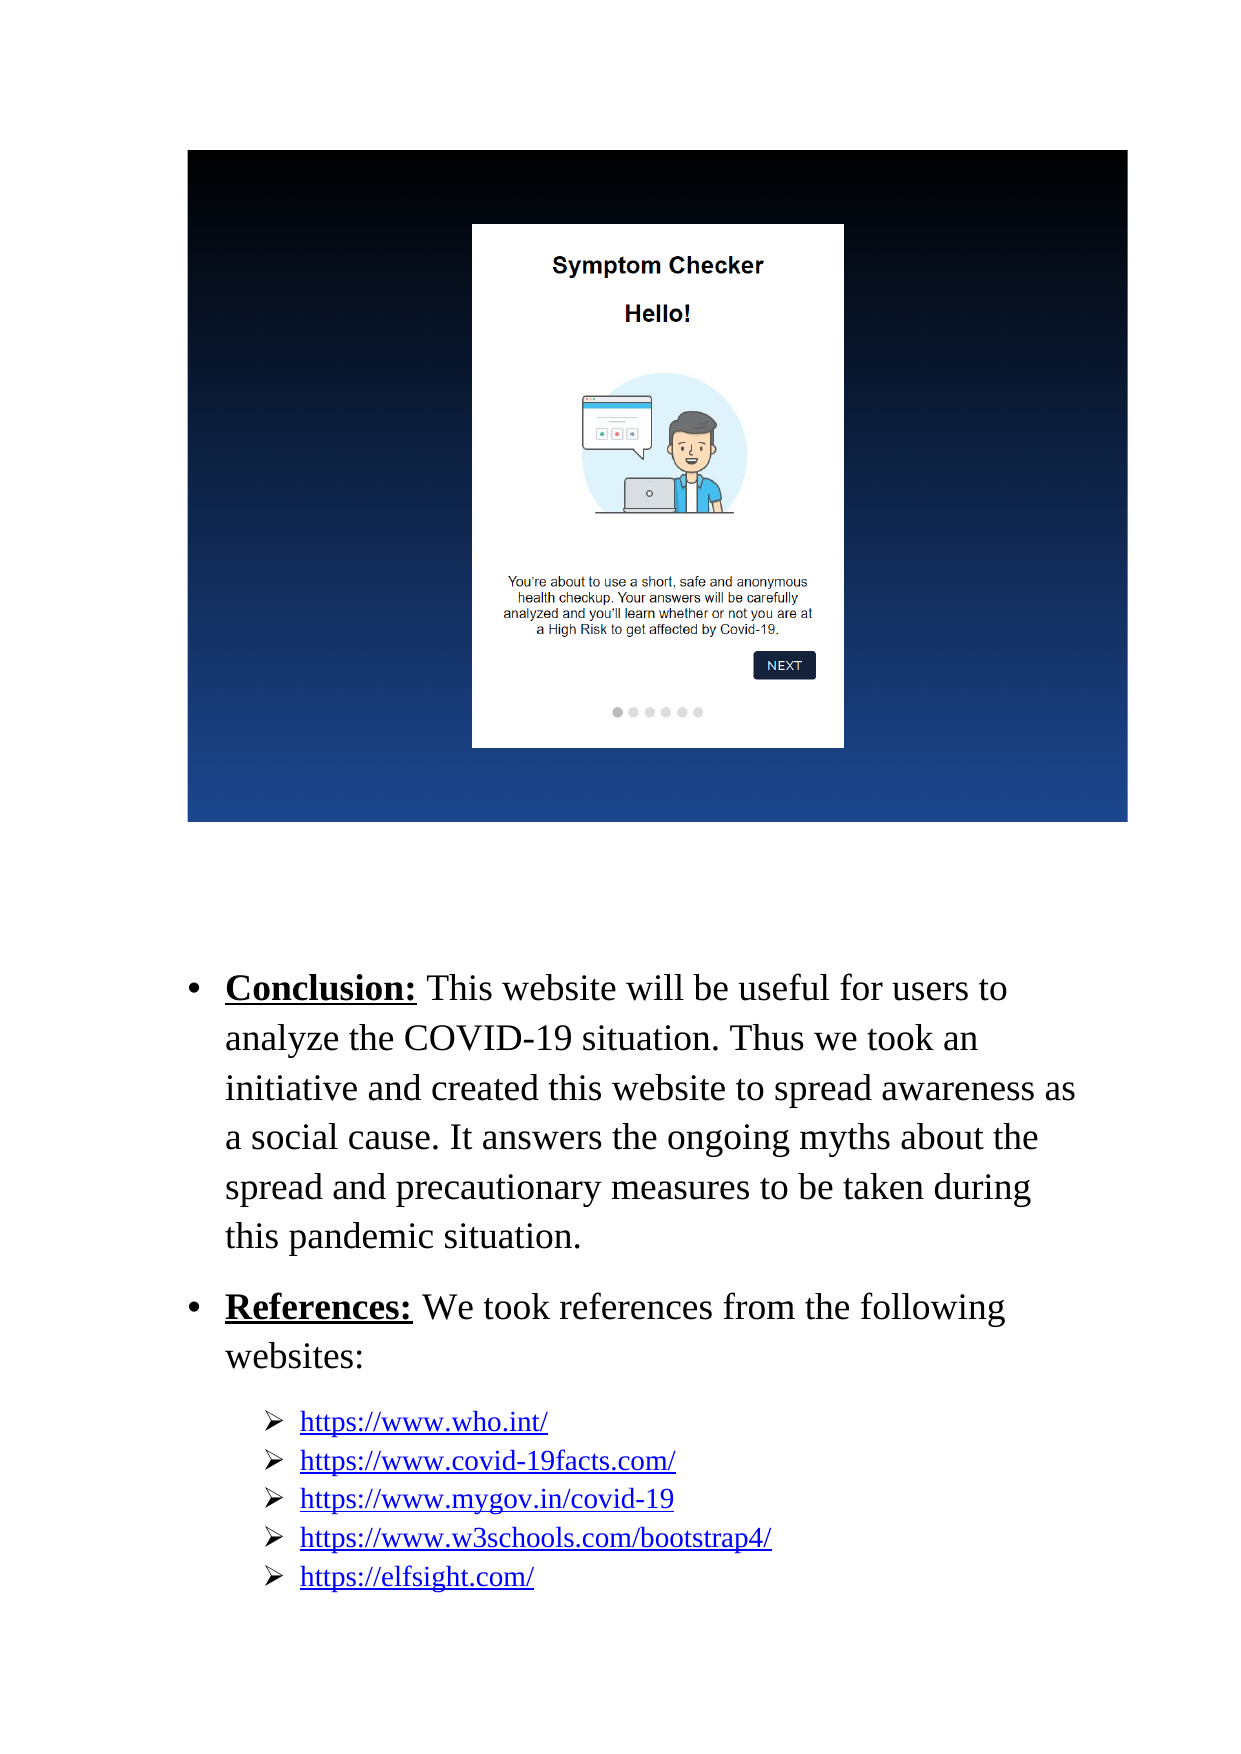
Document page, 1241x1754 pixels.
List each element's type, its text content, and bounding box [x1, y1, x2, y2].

list https://www.w3schools.com/bootstrap4/ [262, 1520, 1090, 1554]
list https://elfsight.com/ [262, 1559, 1090, 1592]
list Conclusion: This website will be useful for users to analyze the COVID-19 situation. Thus we took an initiative and created this website to spread awareness as a social cause. It answers the ongoing myths about the spread and precautionary measures to be taken during this pandemic situation. [187, 966, 1090, 1257]
list References: We took references from the following websites: [187, 1284, 1090, 1377]
picture [187, 150, 1128, 822]
list https://www.mygov.in/covid-19 [262, 1482, 1090, 1515]
list https://www.covid-19facts.com/ [262, 1443, 1090, 1477]
list https://www.who.int/ [262, 1404, 1090, 1438]
